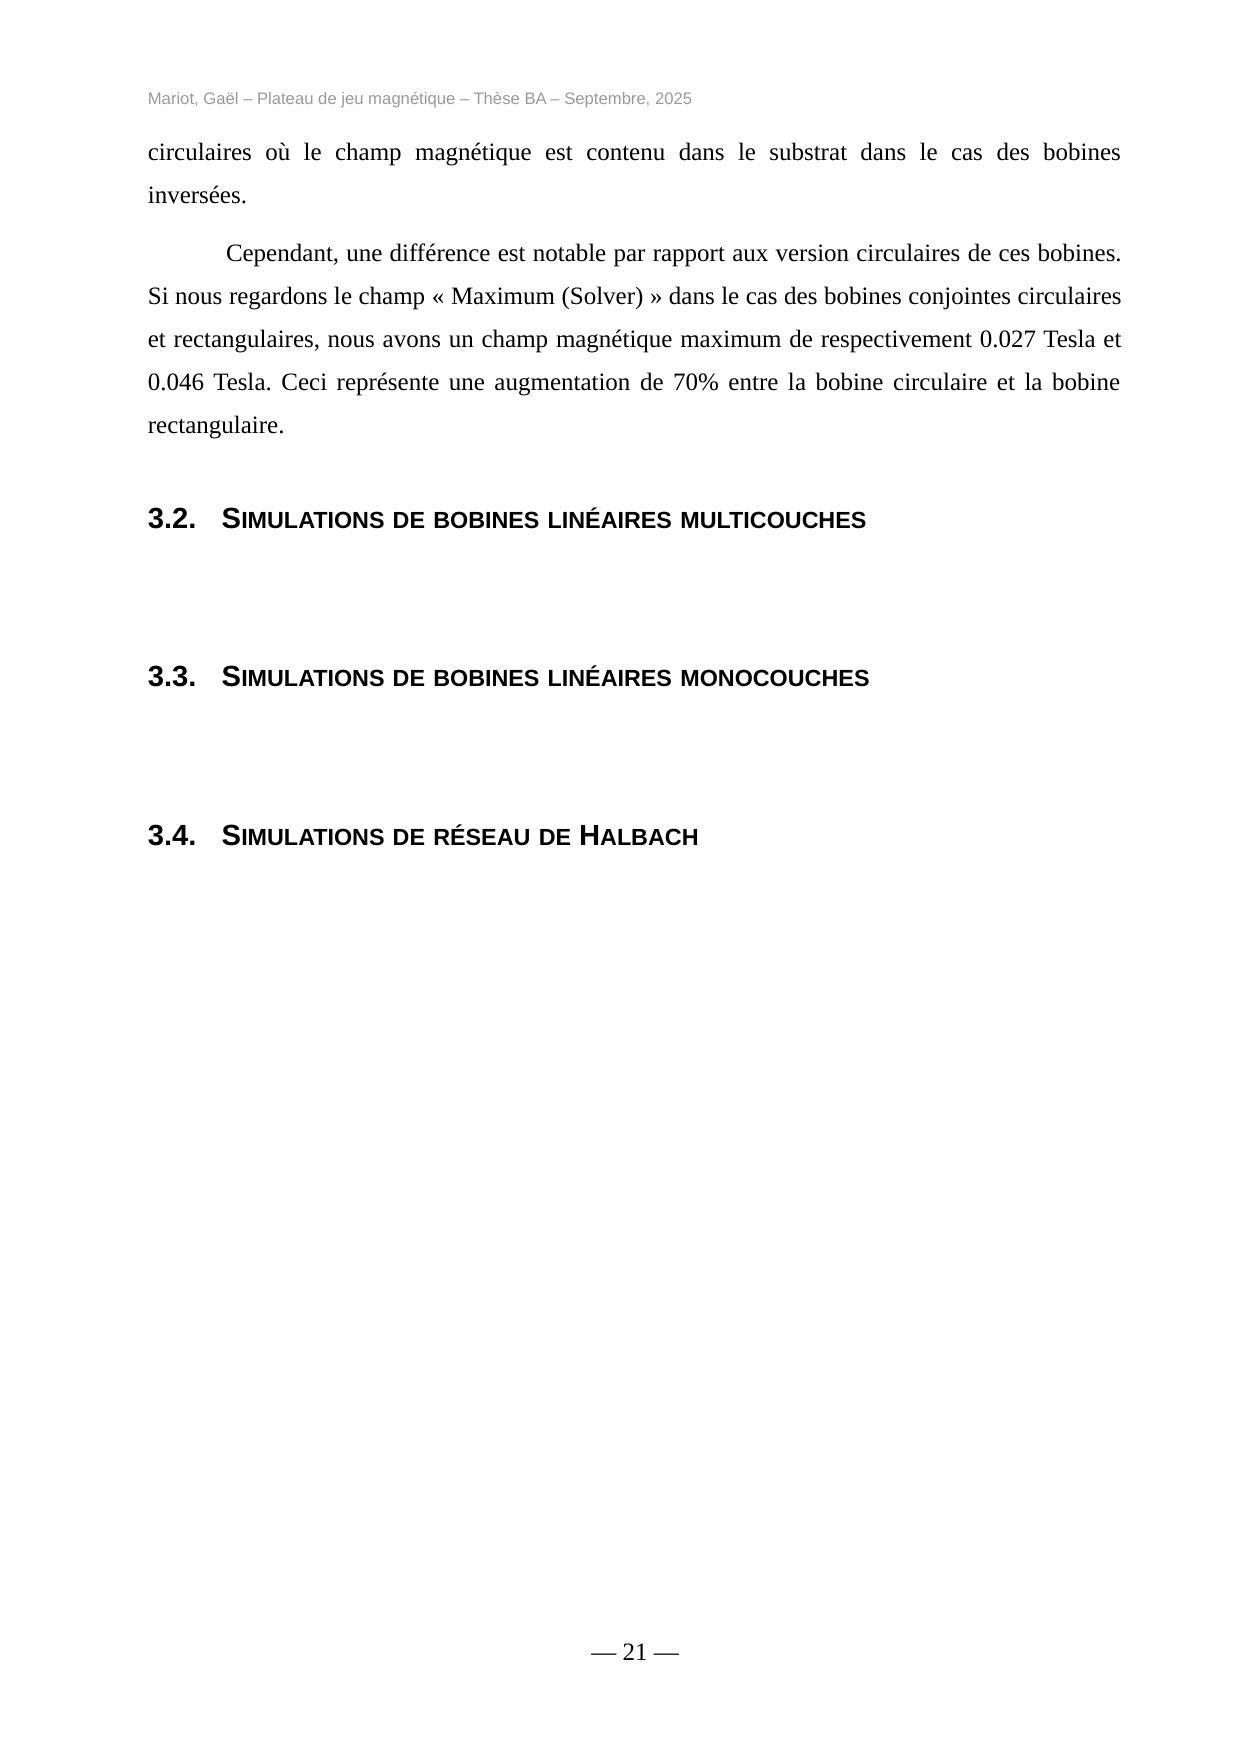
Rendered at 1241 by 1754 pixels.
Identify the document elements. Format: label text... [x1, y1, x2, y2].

subtitle Simulations de réseau de Halbach [148, 818, 1122, 851]
text Cependant, une différence est notable par rapport aux version circulaires de ces bobines. Si nous regardons le champ « Maximum (Solver) » dans le cas des bobines conjointes circulaires et rectangulaires, nous avons un champ magnétique maximum de respectivement 0.027 Tesla et 0.046 Tesla. Ceci représente une augmentation de 70% entre la bobine circulaire et la bobine rectangulaire. [148, 238, 1122, 439]
subtitle Simulations de bobines linéaires monocouches [148, 659, 1122, 693]
subtitle Simulations de bobines linéaires multicouches [148, 501, 1122, 534]
